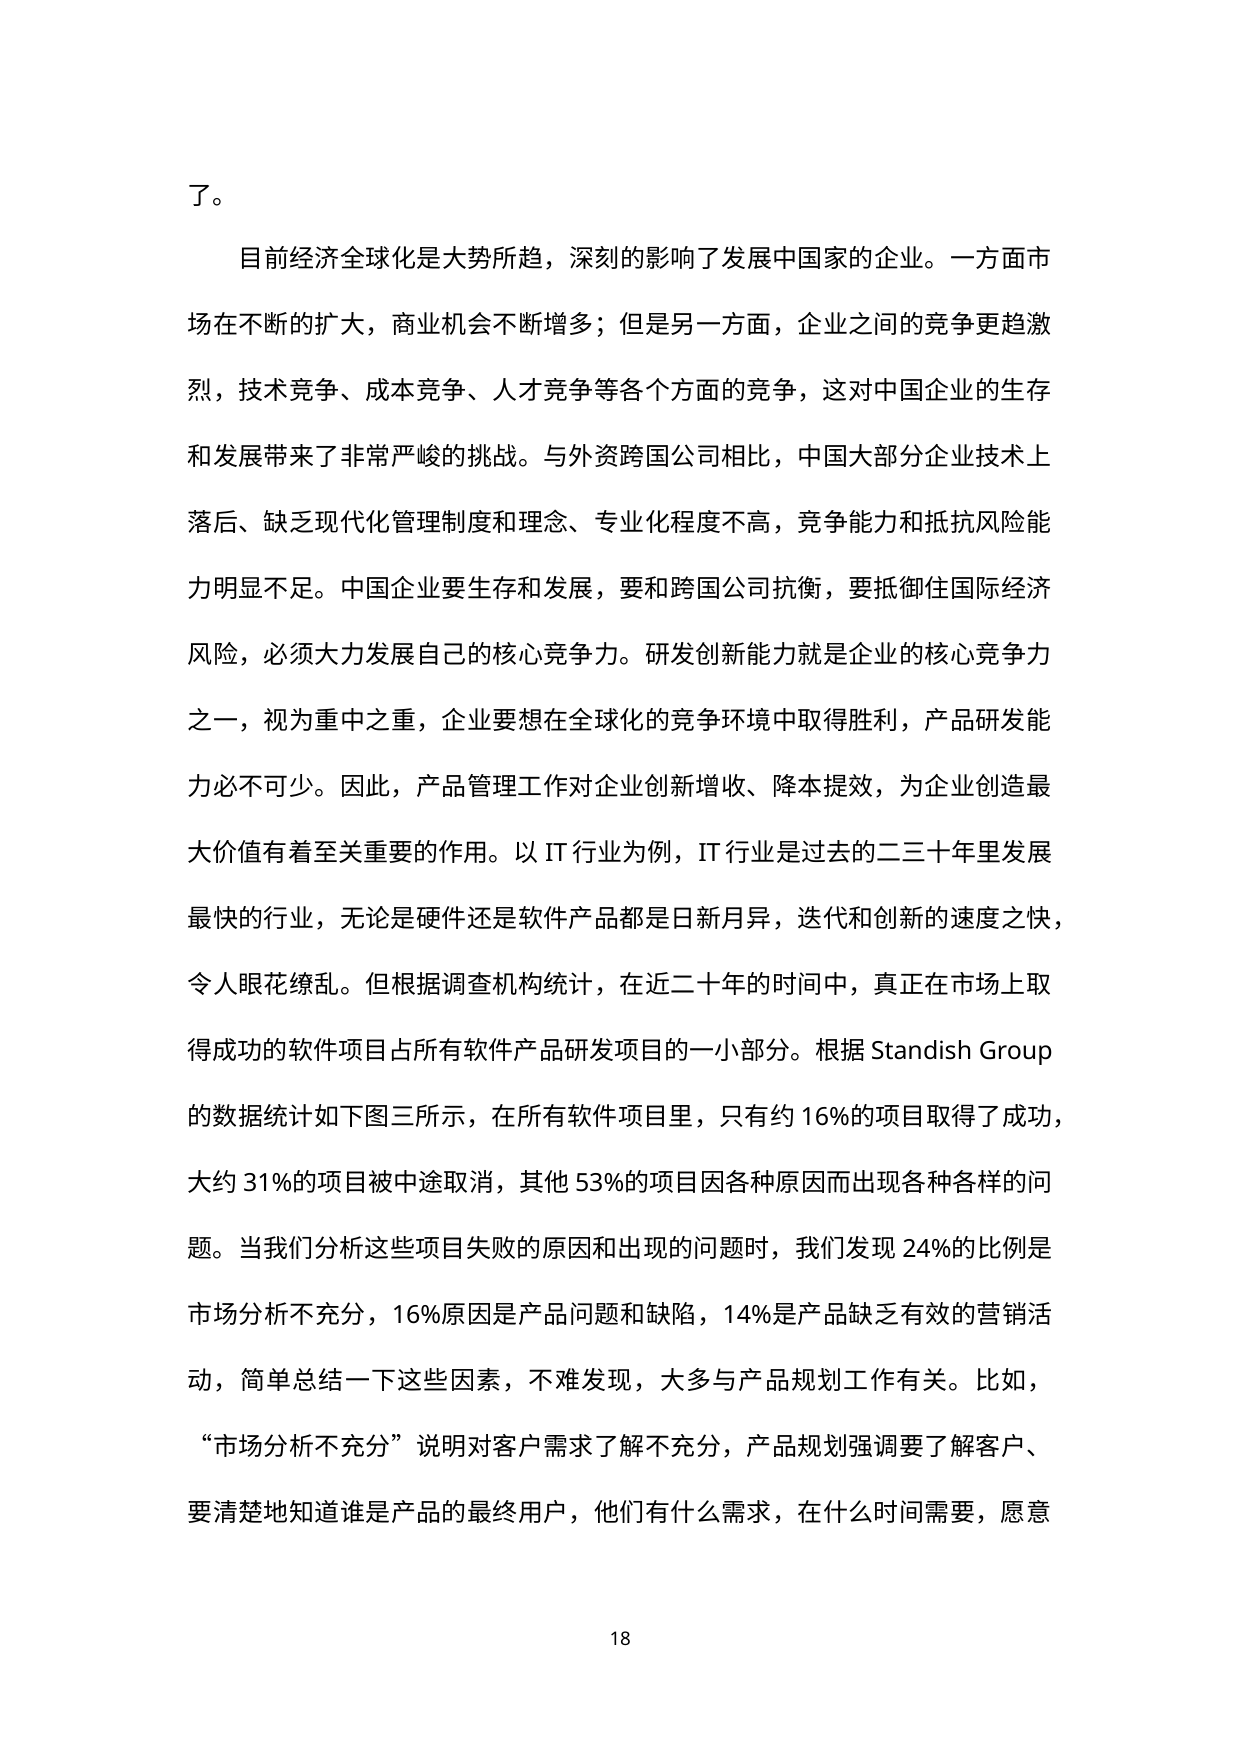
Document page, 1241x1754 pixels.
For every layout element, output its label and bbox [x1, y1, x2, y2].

text [187, 234, 1053, 1533]
text [187, 172, 1053, 216]
